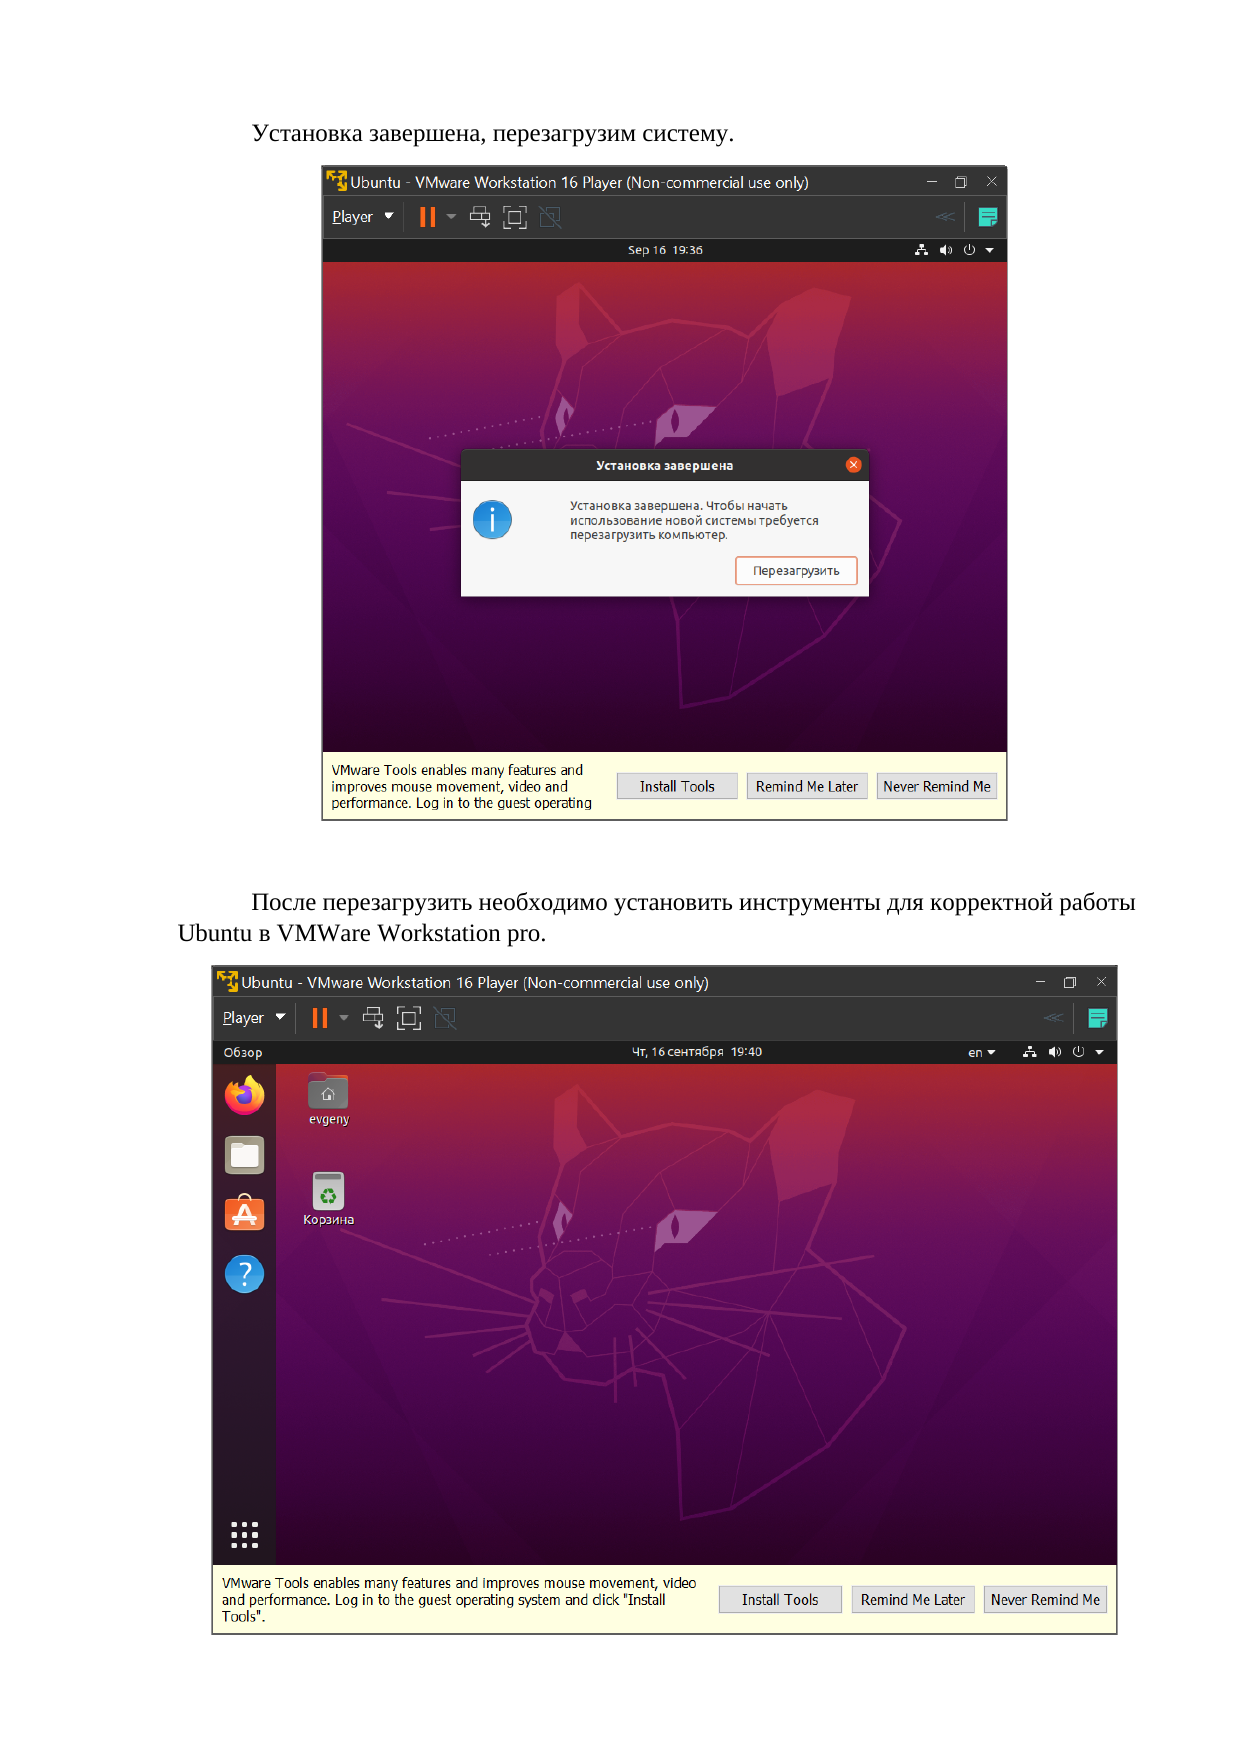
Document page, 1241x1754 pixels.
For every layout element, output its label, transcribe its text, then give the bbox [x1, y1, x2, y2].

picture [211, 965, 1118, 1635]
text После перезагрузить необходимо установить инструменты для корректной работы Ubuntu в VMWare Workstation pro. [177, 887, 1152, 947]
picture [321, 165, 1008, 821]
text Установка завершена, перезагрузим систему. [177, 118, 1152, 147]
